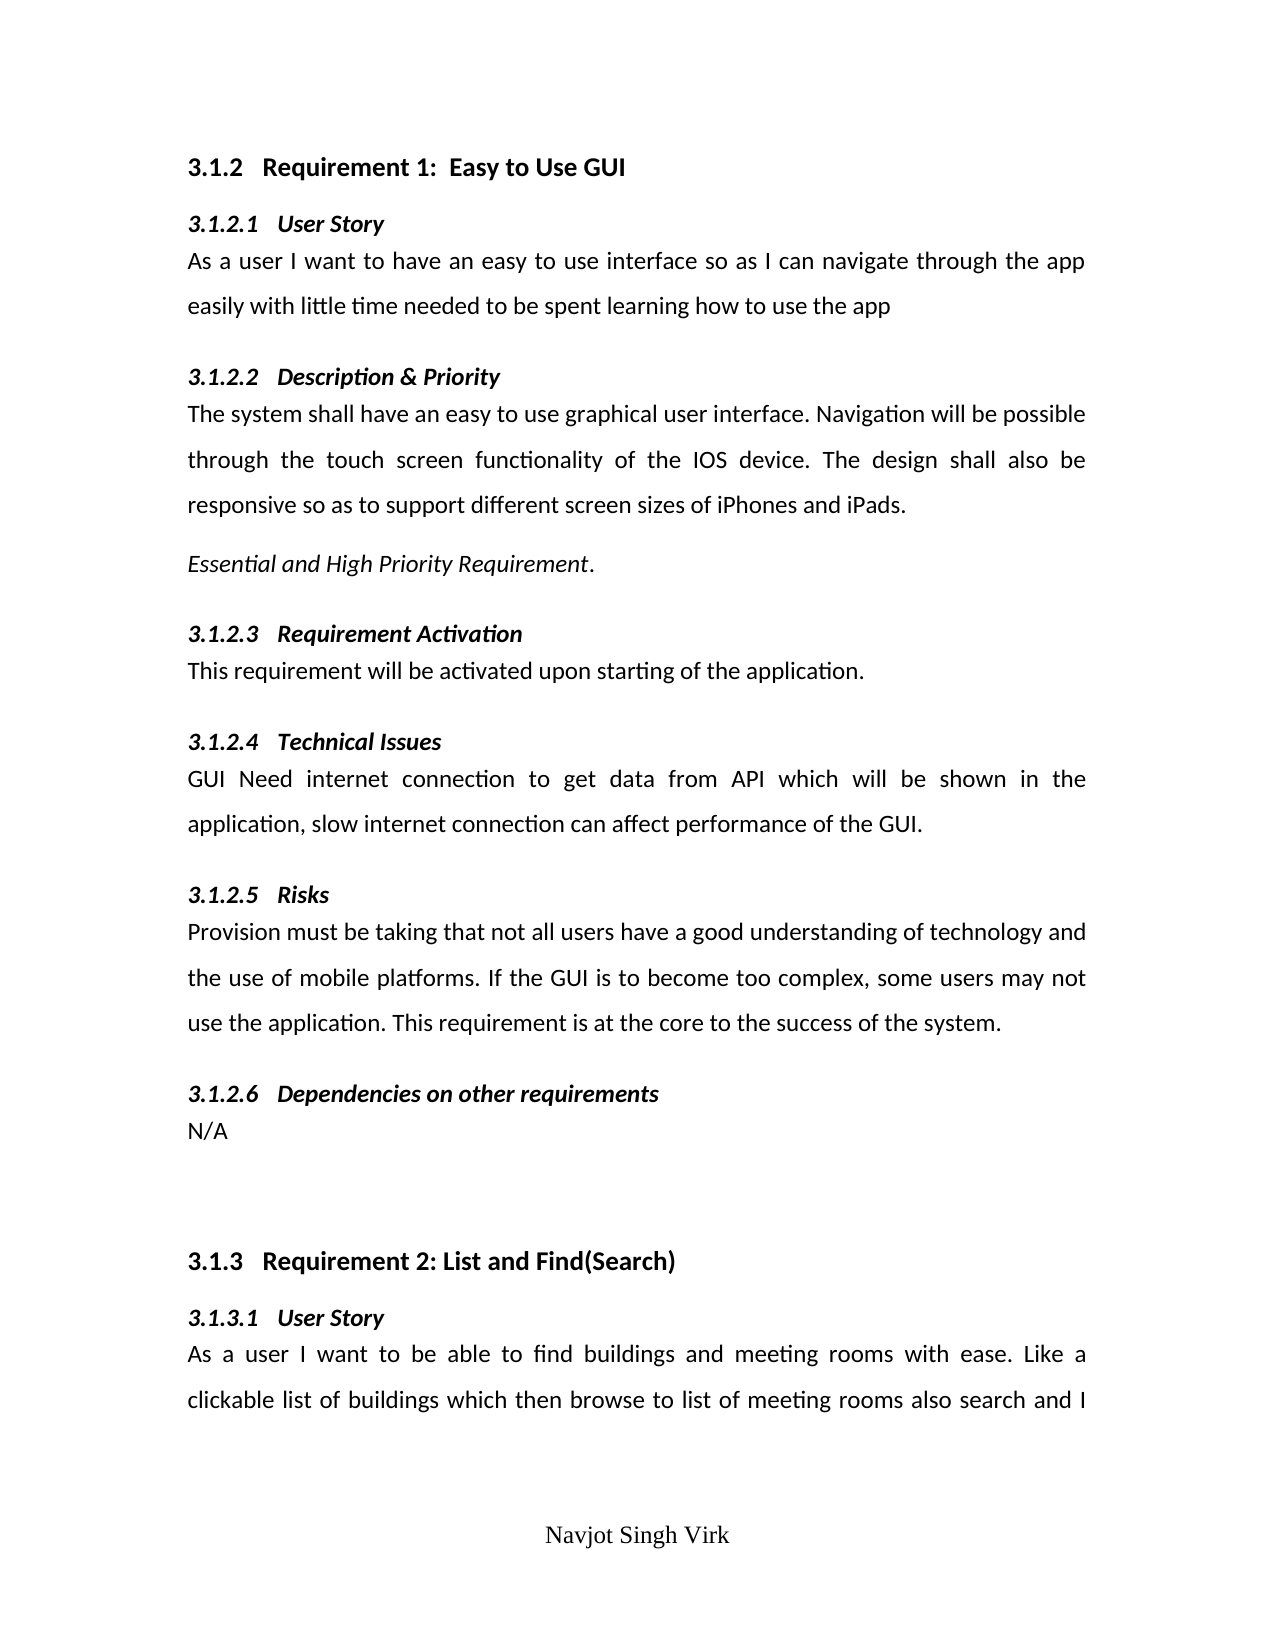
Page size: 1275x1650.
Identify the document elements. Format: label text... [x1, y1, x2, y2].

subtitle Description & Priority [187, 361, 1088, 392]
subtitle Requirement Activation [187, 618, 1088, 649]
subtitle Requirement 1: Easy to Use GUI [187, 150, 1088, 183]
subtitle User Story [187, 208, 1088, 238]
subtitle Dependencies on other requirements [187, 1078, 1088, 1109]
text The system shall have an easy to use graphical user interface. Navigation will be possible through the touch screen functionality of the IOS device. The design shall also be responsive so as to support different screen sizes of iPhones and iPads. [187, 398, 1088, 520]
text N/A [187, 1115, 1088, 1145]
subtitle Requirement 2: List and Find(Search) [187, 1244, 1088, 1277]
text Essential and High Priority Requirement. [187, 548, 1088, 578]
text This requirement will be activated upon starting of the application. [187, 655, 1088, 686]
subtitle User Story [187, 1302, 1088, 1332]
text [187, 1339, 1088, 1415]
text Provision must be taking that not all users have a good understanding of technology and the use of mobile platforms. If the GUI is to become too complex, some users may not use the application. This requirement is at the core to the success of the system. [187, 916, 1088, 1038]
text As a user I want to have an easy to use interface so as I can navigate through the app easily with little time needed to be spent learning how to use the app [187, 245, 1088, 321]
subtitle Technical Issues [187, 726, 1088, 756]
subtitle Risks [187, 879, 1088, 910]
text GUI Need internet connection to get data from API which will be shown in the application, slow internet connection can affect performance of the GUI. [187, 763, 1088, 839]
